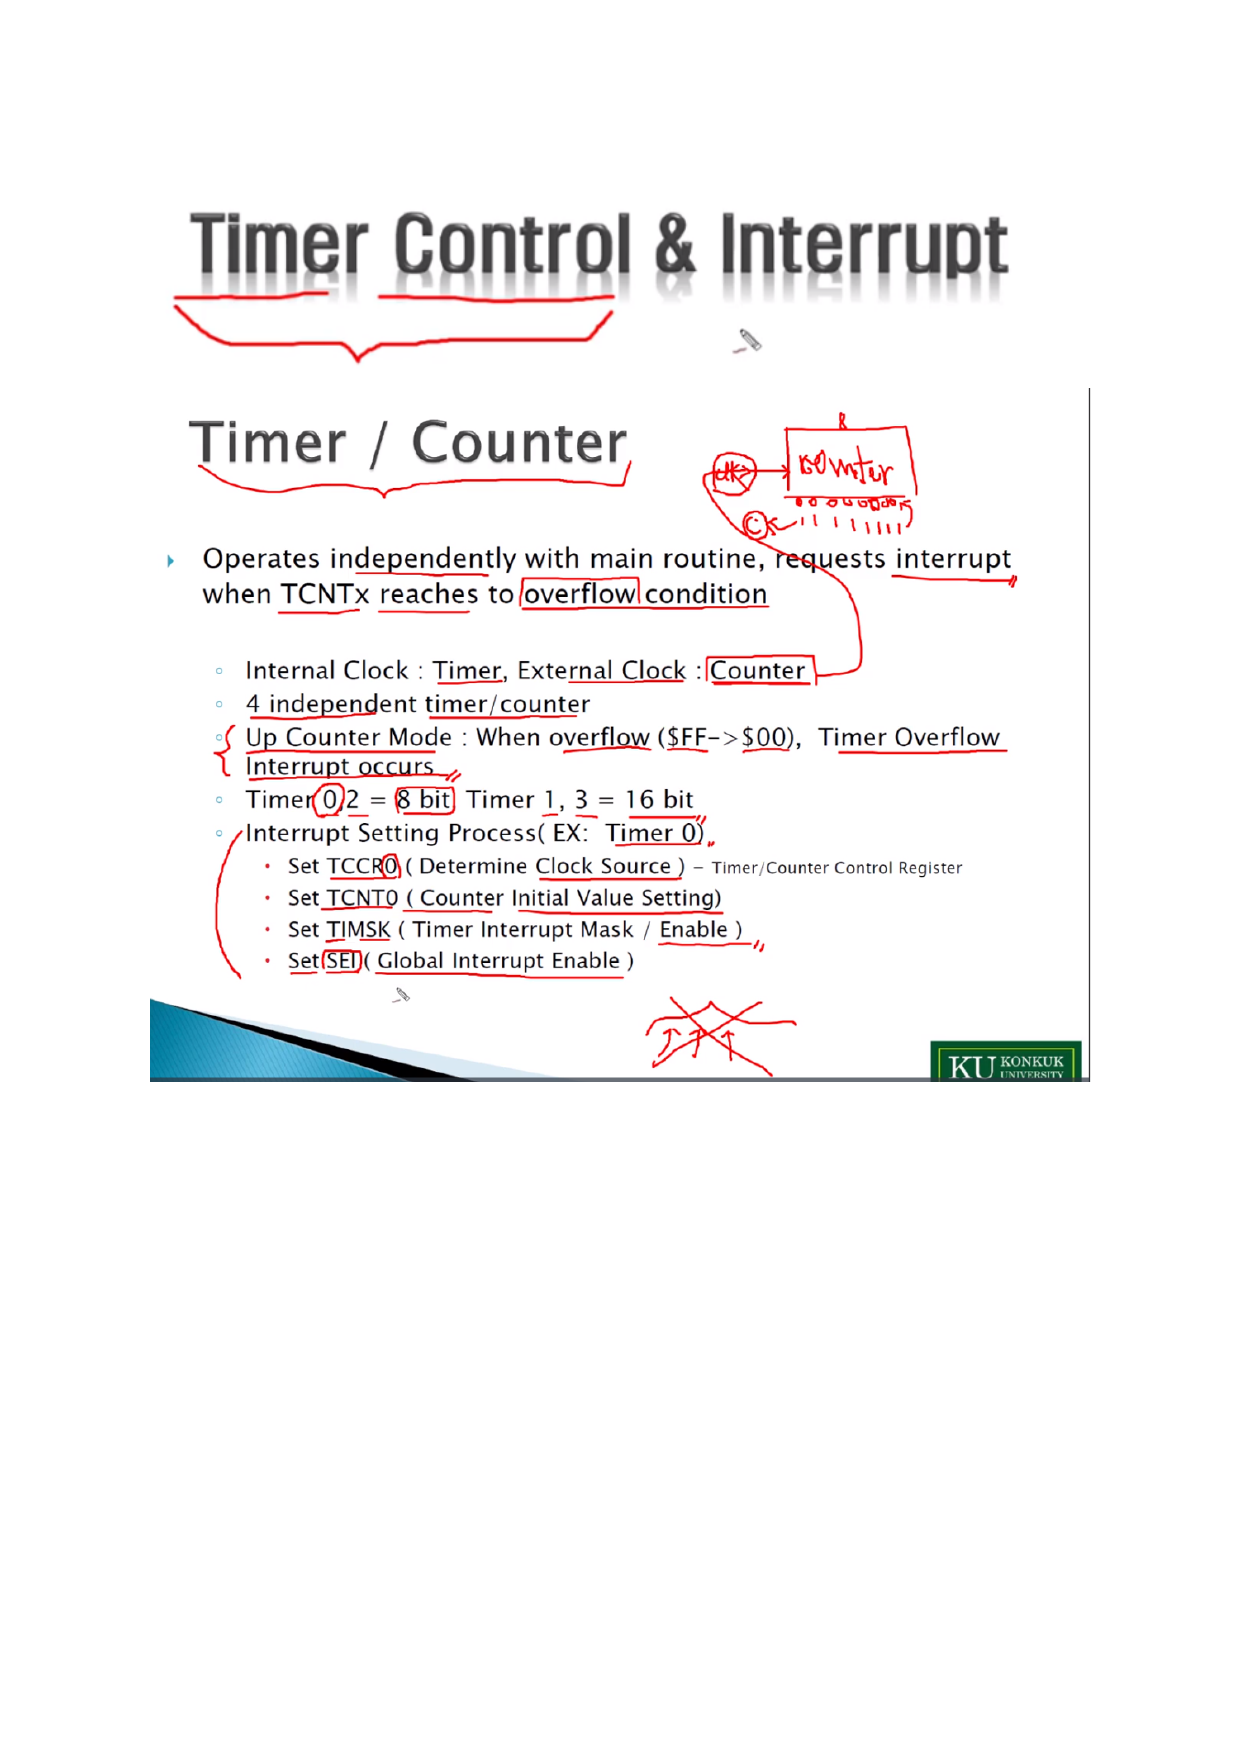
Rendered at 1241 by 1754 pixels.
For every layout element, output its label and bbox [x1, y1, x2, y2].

picture [150, 388, 1091, 1082]
picture [150, 177, 1091, 387]
